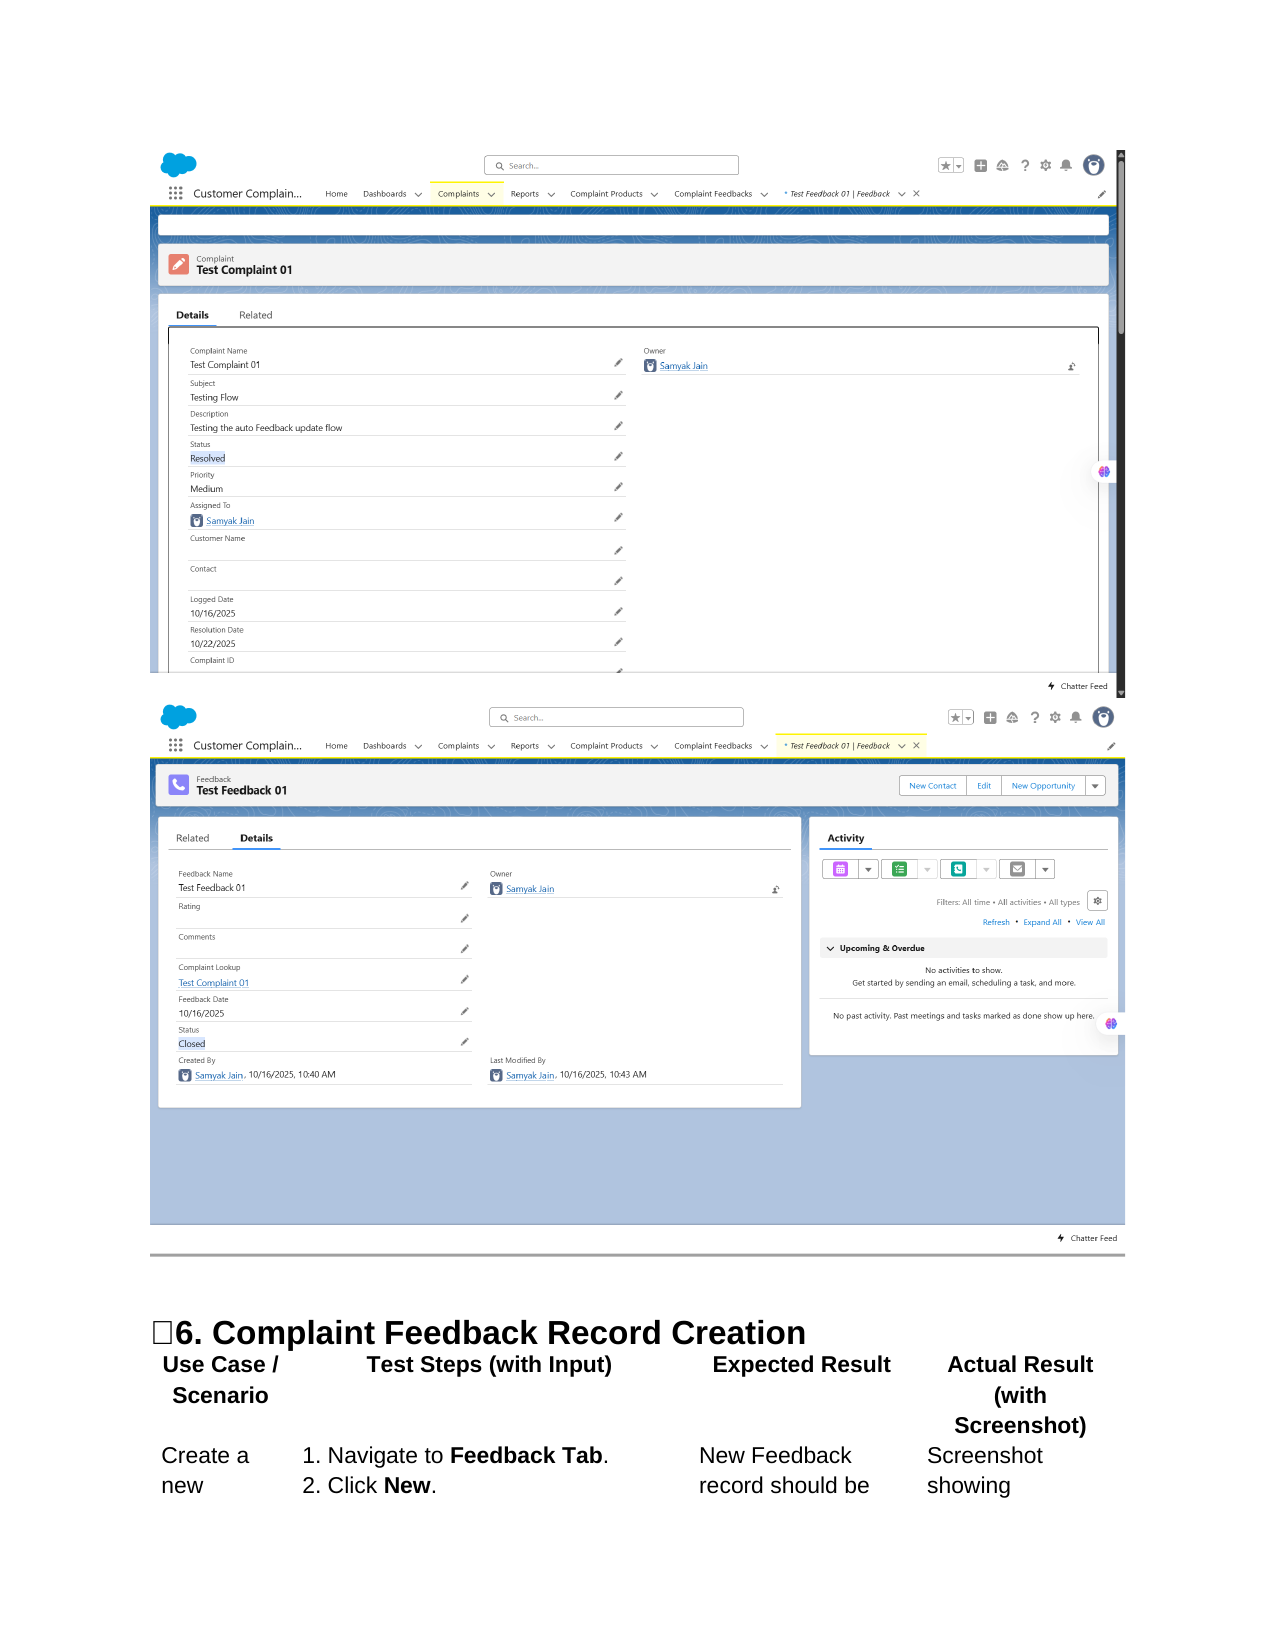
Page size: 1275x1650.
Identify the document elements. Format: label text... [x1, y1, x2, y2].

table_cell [291, 1442, 688, 1500]
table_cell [688, 1442, 916, 1500]
table_header Use Case / Scenario [150, 1351, 291, 1442]
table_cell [916, 1442, 1125, 1500]
table_header Expected Result [688, 1351, 916, 1442]
text 🔹6. Complaint Feedback Record Creation [150, 1313, 1125, 1351]
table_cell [150, 1442, 291, 1500]
picture [150, 150, 1125, 698]
picture [150, 701, 1125, 1250]
table_header Actual Result (with Screenshot) [916, 1351, 1125, 1442]
table_header Test Steps (with Input) [291, 1351, 688, 1442]
